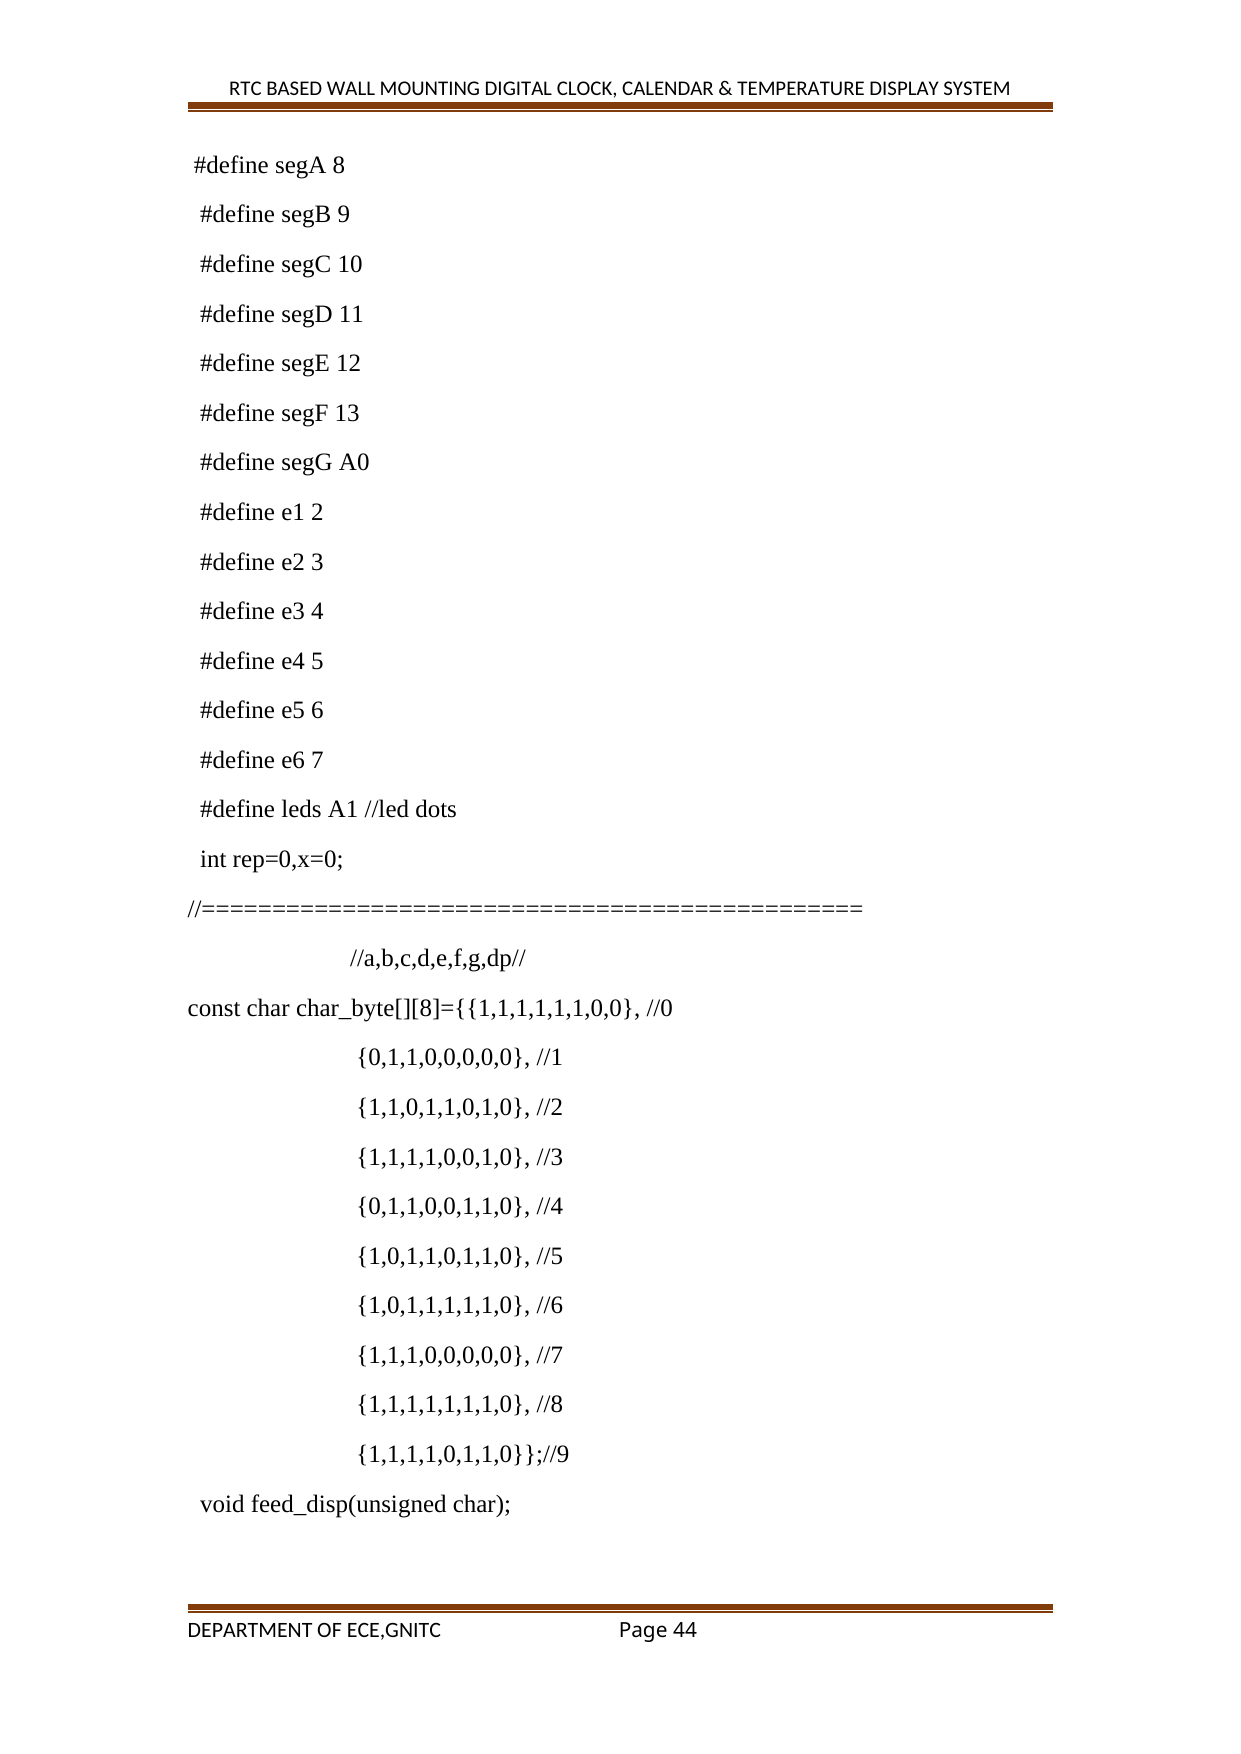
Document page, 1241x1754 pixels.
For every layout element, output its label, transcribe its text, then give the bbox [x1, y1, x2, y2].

text #define e4 5 [187, 646, 1053, 674]
text {1,1,1,1,1,1,1,0}, //8 [187, 1389, 1053, 1418]
text {0,1,1,0,0,0,0,0}, //1 [187, 1042, 1053, 1071]
text #define segE 12 [187, 348, 1053, 377]
text {1,0,1,1,0,1,1,0}, //5 [187, 1241, 1053, 1269]
text {1,0,1,1,1,1,1,0}, //6 [187, 1290, 1053, 1319]
text #define segF 13 [187, 398, 1053, 427]
text //=============================================== [187, 894, 1053, 922]
text //a,b,c,d,e,f,g,dp// [187, 943, 1053, 972]
text #define segA 8 [187, 150, 1053, 179]
text #define e6 7 [187, 745, 1053, 774]
text #define e2 3 [187, 547, 1053, 575]
text {1,1,1,0,0,0,0,0}, //7 [187, 1340, 1053, 1369]
text int rep=0,x=0; [187, 844, 1053, 873]
text const char char_byte[][8]={{1,1,1,1,1,1,0,0}, //0 [187, 993, 1053, 1022]
text {1,1,1,1,0,0,1,0}, //3 [187, 1142, 1053, 1170]
text {0,1,1,0,0,1,1,0}, //4 [187, 1191, 1053, 1220]
text #define segG A0 [187, 447, 1053, 476]
text #define e5 6 [187, 695, 1053, 724]
text #define e3 4 [187, 596, 1053, 625]
text {1,1,0,1,1,0,1,0}, //2 [187, 1092, 1053, 1121]
text #define e1 2 [187, 497, 1053, 526]
text #define segB 9 [187, 199, 1053, 228]
text void feed_disp(unsigned char); [187, 1489, 1053, 1517]
text #define segC 10 [187, 249, 1053, 278]
text #define leds A1 //led dots [187, 794, 1053, 823]
text {1,1,1,1,0,1,1,0}};//9 [187, 1439, 1053, 1468]
text #define segD 11 [187, 299, 1053, 327]
